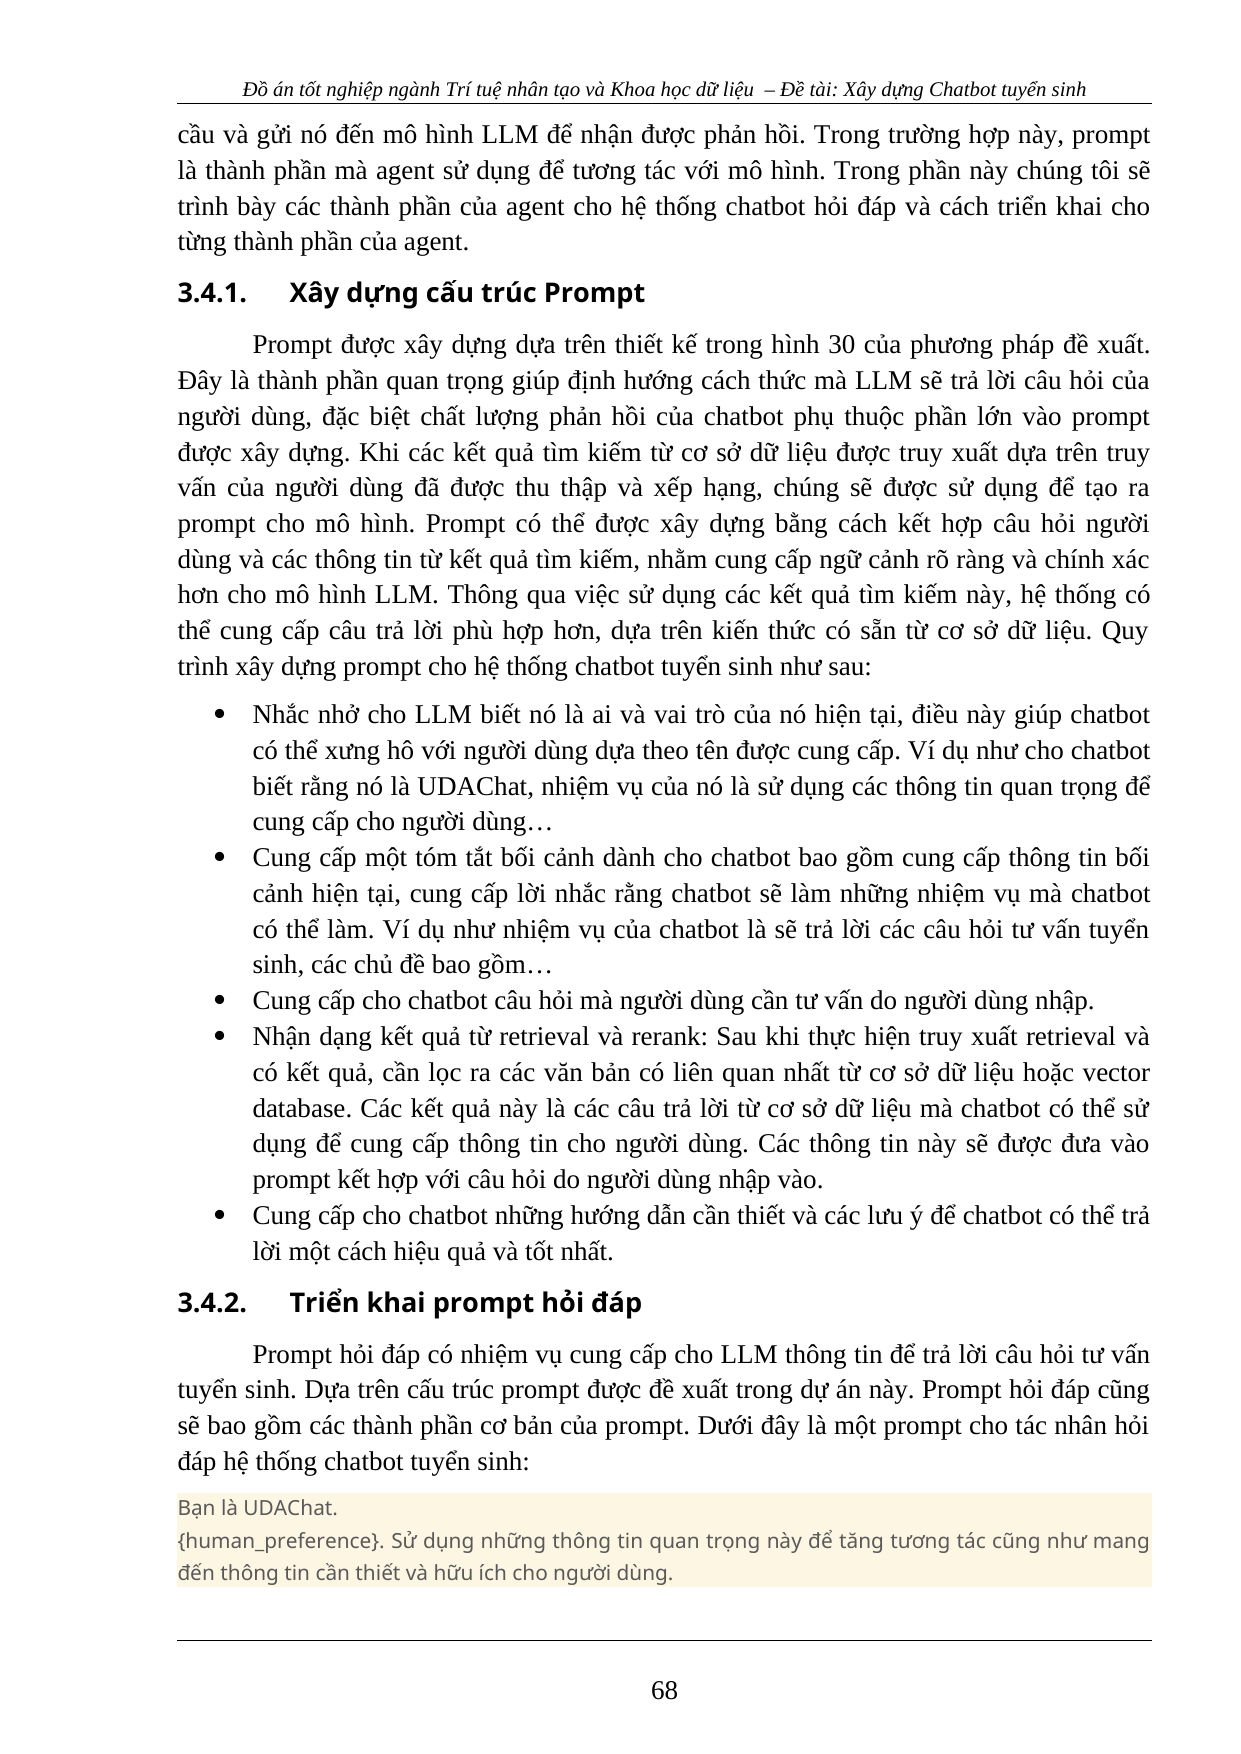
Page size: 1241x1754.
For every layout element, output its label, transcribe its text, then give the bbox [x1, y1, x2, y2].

text Prompt được xây dựng dựa trên thiết kế trong hình 30 của phương pháp đề xuất. Đây là thành phần quan trọng giúp định hướng cách thức mà LLM sẽ trả lời câu hỏi của người dùng, đặc biệt chất lượng phản hồi của chatbot phụ thuộc phần lớn vào prompt được xây dựng. Khi các kết quả tìm kiếm từ cơ sở dữ liệu được truy xuất dựa trên truy vấn của người dùng đã được thu thập và xếp hạng, chúng sẽ được sử dụng để tạo ra prompt cho mô hình. Prompt có thể được xây dựng bằng cách kết hợp câu hỏi người dùng và các thông tin từ kết quả tìm kiếm, nhằm cung cấp ngữ cảnh rõ ràng và chính xác hơn cho mô hình LLM. Thông qua việc sử dụng các kết quả tìm kiếm này, hệ thống có thể cung cấp câu trả lời phù hợp hơn, dựa trên kiến thức có sẵn từ cơ sở dữ liệu. Quy trình xây dựng prompt cho hệ thống chatbot tuyển sinh như sau: [177, 328, 1152, 681]
subtitle Triển khai prompt hỏi đáp [177, 1283, 1152, 1320]
list Cung cấp cho chatbot những hướng dẫn cần thiết và các lưu ý để chatbot có thể trả lời một cách hiệu quả và tốt nhất. [215, 1199, 1152, 1266]
list Cung cấp một tóm tắt bối cảnh dành cho chatbot bao gồm cung cấp thông tin bối cảnh hiện tại, cung cấp lời nhắc rằng chatbot sẽ làm những nhiệm vụ mà chatbot có thể làm. Ví dụ như nhiệm vụ của chatbot là sẽ trả lời các câu hỏi tư vấn tuyển sinh, các chủ đề bao gồm… [215, 841, 1152, 980]
list Nhắc nhở cho LLM biết nó là ai và vai trò của nó hiện tại, điều này giúp chatbot có thể xưng hô với người dùng dựa theo tên được cung cấp. Ví dụ như cho chatbot biết rằng nó là UDAChat, nhiệm vụ của nó là sử dụng các thông tin quan trọng để cung cấp cho người dùng… [215, 698, 1152, 837]
text Bạn là UDAChat. [177, 1493, 1152, 1522]
list Cung cấp cho chatbot câu hỏi mà người dùng cần tư vấn do người dùng nhập. [215, 984, 1152, 1016]
text {human_preference}. Sử dụng những thông tin quan trọng này để tăng tương tác cũng như mang đến thông tin cần thiết và hữu ích cho người dùng. [177, 1526, 1152, 1587]
subtitle Xây dựng cấu trúc Prompt [177, 273, 1152, 310]
list Nhận dạng kết quả từ retrieval và rerank: Sau khi thực hiện truy xuất retrieval và có kết quả, cần lọc ra các văn bản có liên quan nhất từ cơ sở dữ liệu hoặc vector database. Các kết quả này là các câu trả lời từ cơ sở dữ liệu mà chatbot có thể sử dụng để cung cấp thông tin cho người dùng. Các thông tin này sẽ được đưa vào prompt kết hợp với câu hỏi do người dùng nhập vào. [215, 1020, 1152, 1194]
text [177, 118, 1152, 256]
text Prompt hỏi đáp có nhiệm vụ cung cấp cho LLM thông tin để trả lời câu hỏi tư vấn tuyển sinh. Dựa trên cấu trúc prompt được đề xuất trong dự án này. Prompt hỏi đáp cũng sẽ bao gồm các thành phần cơ bản của prompt. Dưới đây là một prompt cho tác nhân hỏi đáp hệ thống chatbot tuyển sinh: [177, 1338, 1152, 1476]
